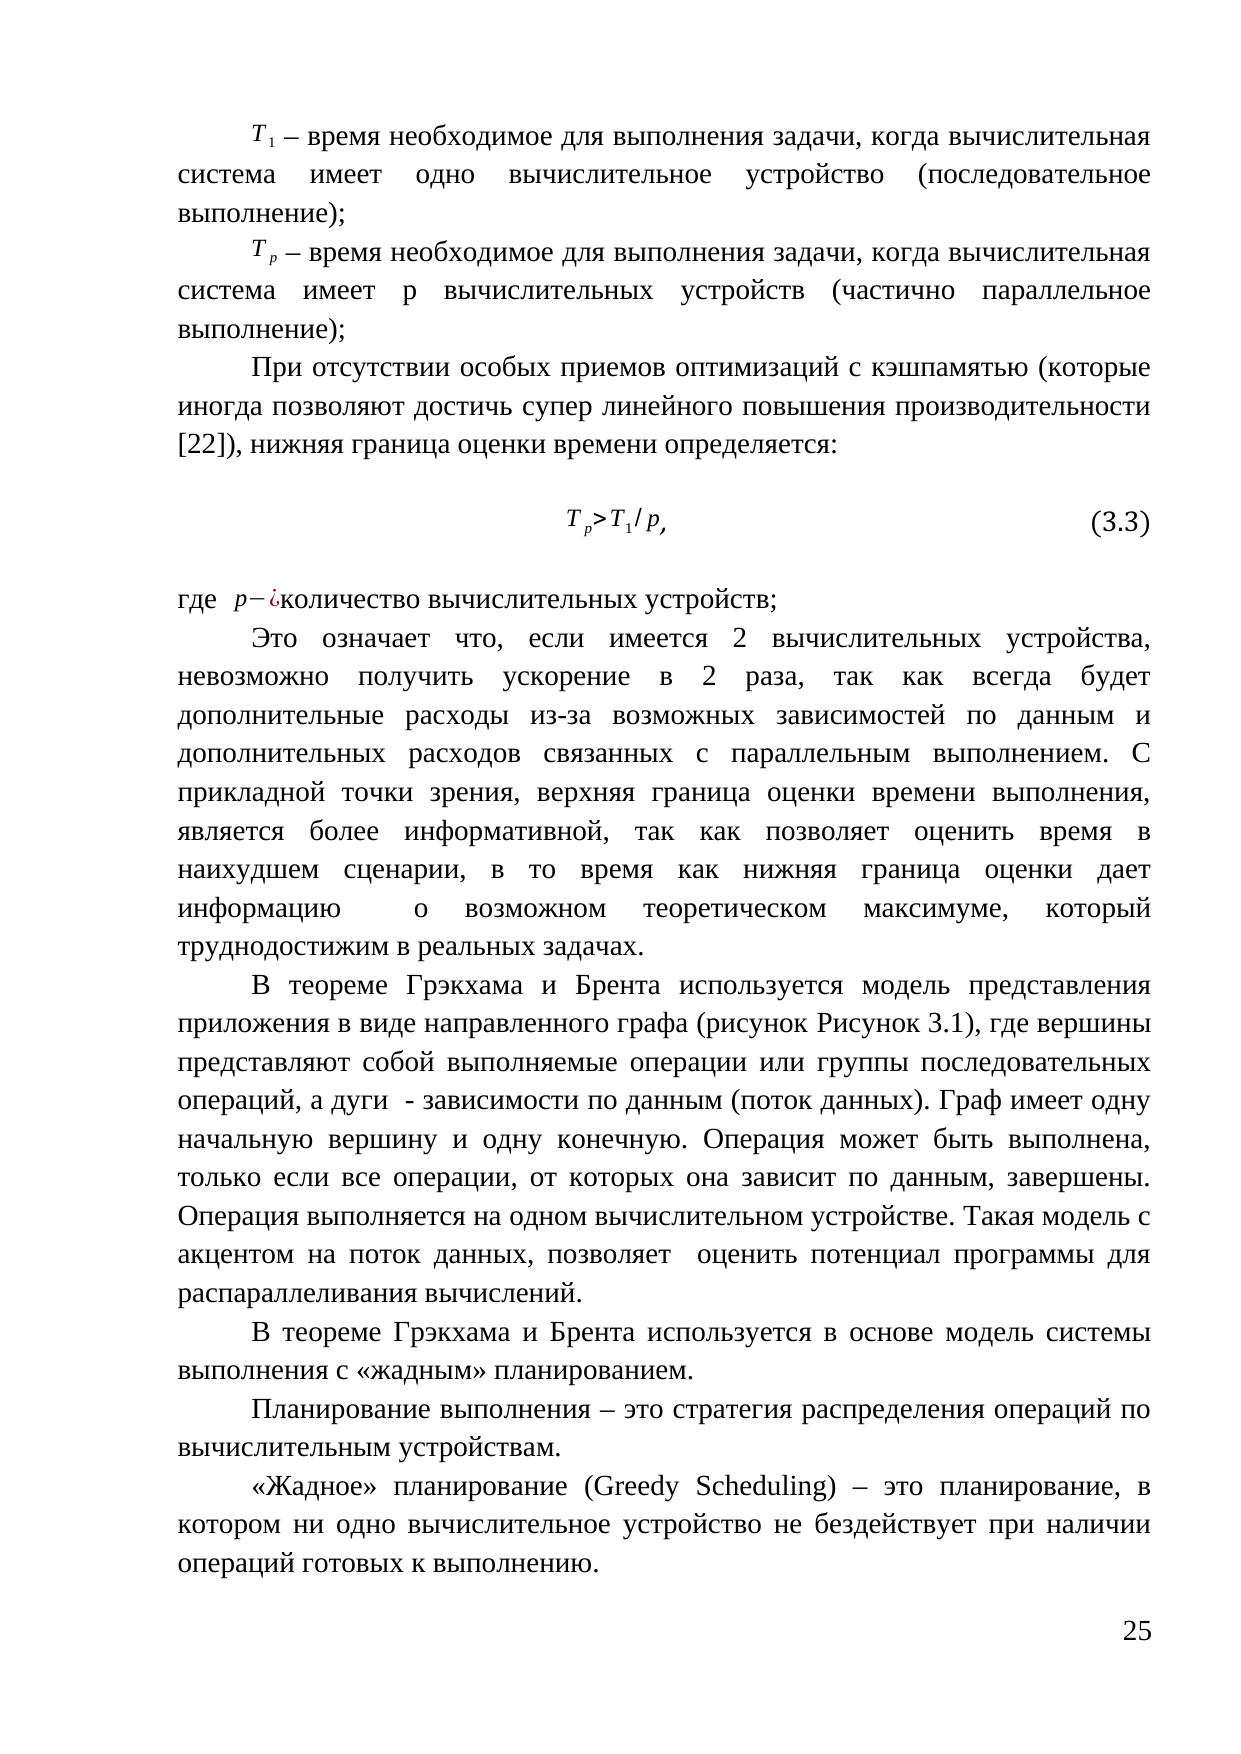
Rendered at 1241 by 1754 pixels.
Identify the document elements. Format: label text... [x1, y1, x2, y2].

text , (3.3) [177, 503, 1152, 538]
text В теореме Грэкхама и Брента используется в основе модель системы выполнения с «жадным» планированием. [177, 1314, 1152, 1386]
text – время необходимое для выполнения задачи, когда вычислительная система имеет одно вычислительное устройство (последовательное выполнение); [177, 118, 1152, 229]
text Планирование выполнения – это стратегия распределения операций по вычислительным устройствам. [177, 1391, 1152, 1463]
text Это означает что, если имеется 2 вычислительных устройства, невозможно получить ускорение в 2 раза, так как всегда будет дополнительные расходы из-за возможных зависимостей по данным и дополнительных расходов связанных с параллельным выполнением. С прикладной точки зрения, верхняя граница оценки времени выполнения, является более информативной, так как позволяет оценить время в наихудшем сценарии, в то время как нижняя граница оценки дает информацию о возможном теоретическом максимуме, который труднодостижим в реальных задачах. [177, 620, 1152, 962]
text При отсутствии особых приемов оптимизаций с кэшпамятью (которые иногда позволяют достичь супер линейного повышения производительности), нижняя граница оценки времени определяется: [177, 349, 1152, 460]
text «Жадное» планирование (Greedy Scheduling) – это планирование, в котором ни одно вычислительное устройство не бездействует при наличии операций готовых к выполнению. [177, 1468, 1152, 1578]
text где количество вычислительных устройств; [177, 581, 1152, 615]
text В теореме Грэкхама и Брента используется модель представления приложения в виде направленного графа (рисунок 3.1), где вершины представляют собой выполняемые операции или группы последовательных операций, а дуги - зависимости по данным (поток данных). Граф имеет одну начальную вершину и одну конечную. Операция может быть выполнена, только если все операции, от которых она зависит по данным, завершены. Операция выполняется на одном вычислительном устройстве. Такая модель с акцентом на поток данных, позволяет оценить потенциал программы для распараллеливания вычислений. [177, 967, 1152, 1309]
text – время необходимое для выполнения задачи, когда вычислительная система имеет p вычислительных устройств (частично параллельное выполнение); [177, 234, 1152, 344]
